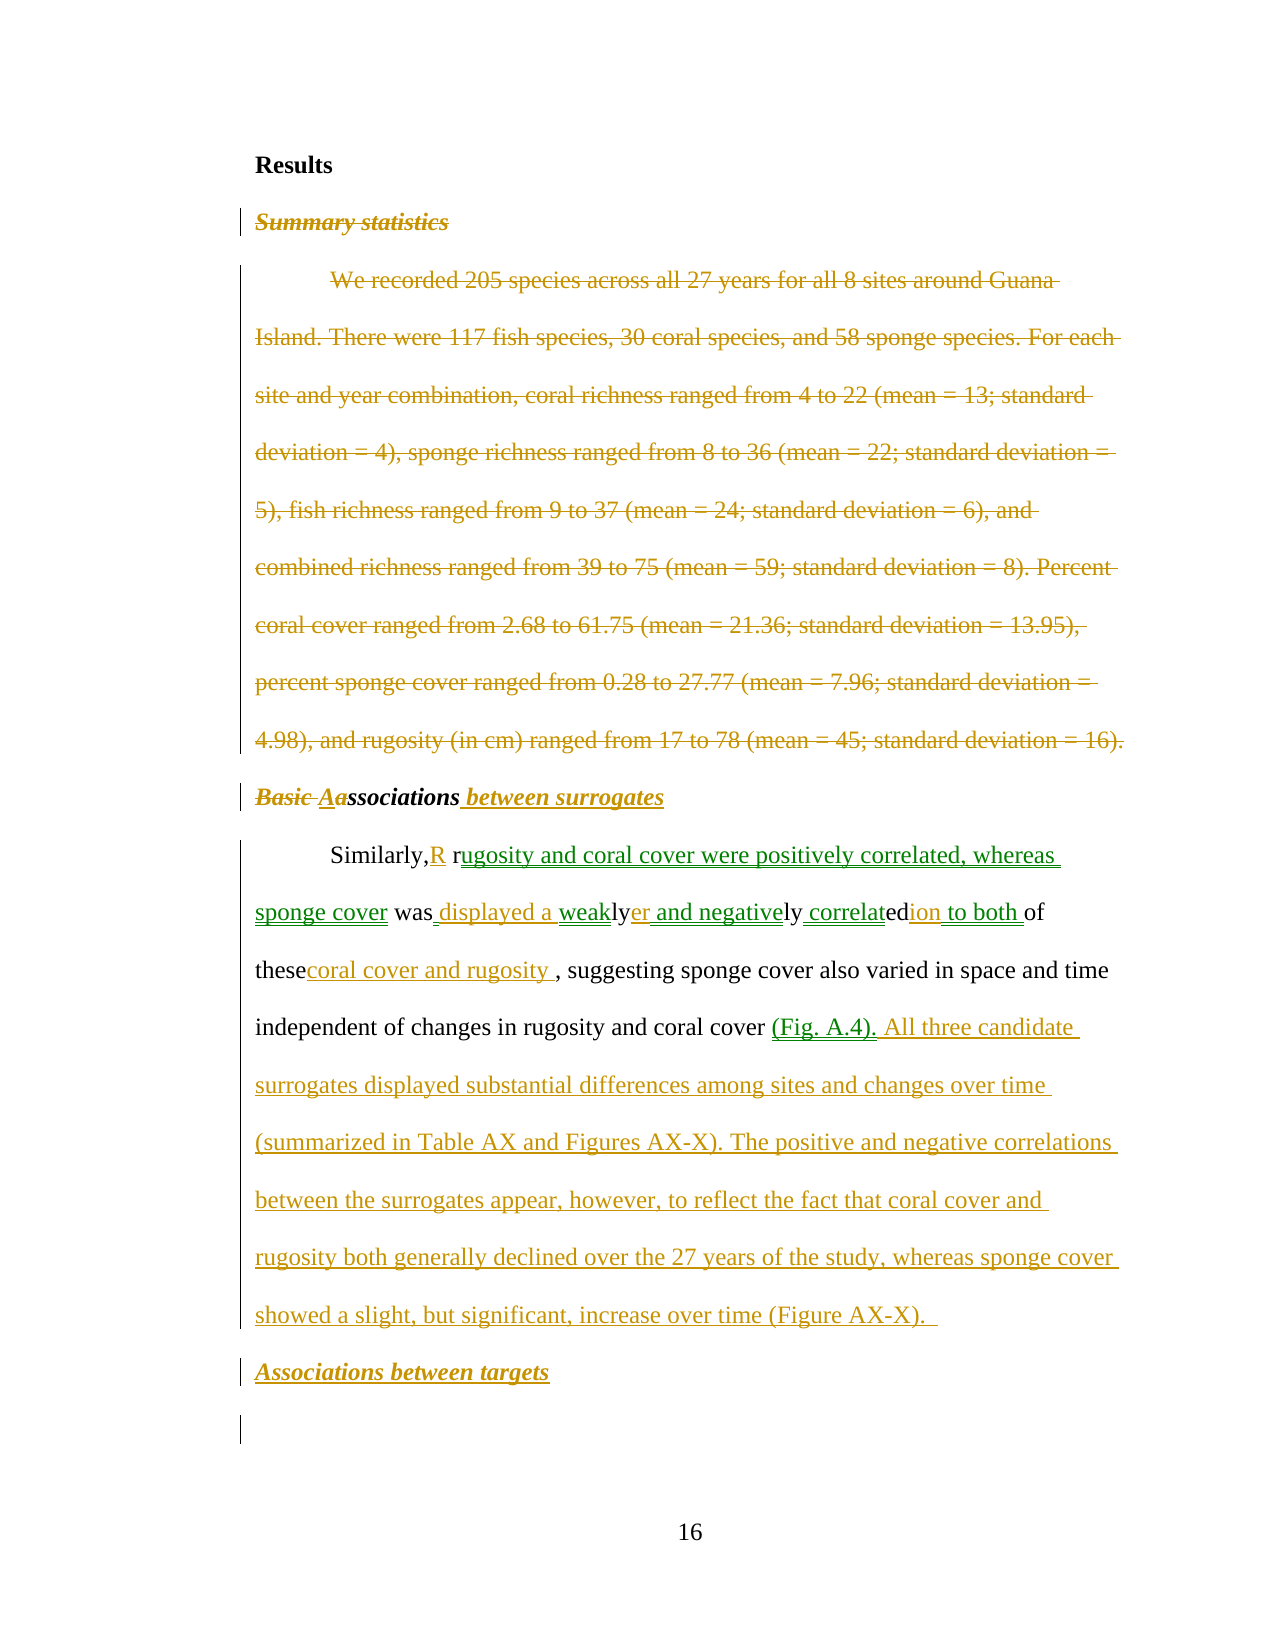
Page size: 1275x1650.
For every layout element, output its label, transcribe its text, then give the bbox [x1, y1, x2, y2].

subtitle Results [255, 150, 1125, 179]
subtitle ssociations [255, 782, 1125, 811]
